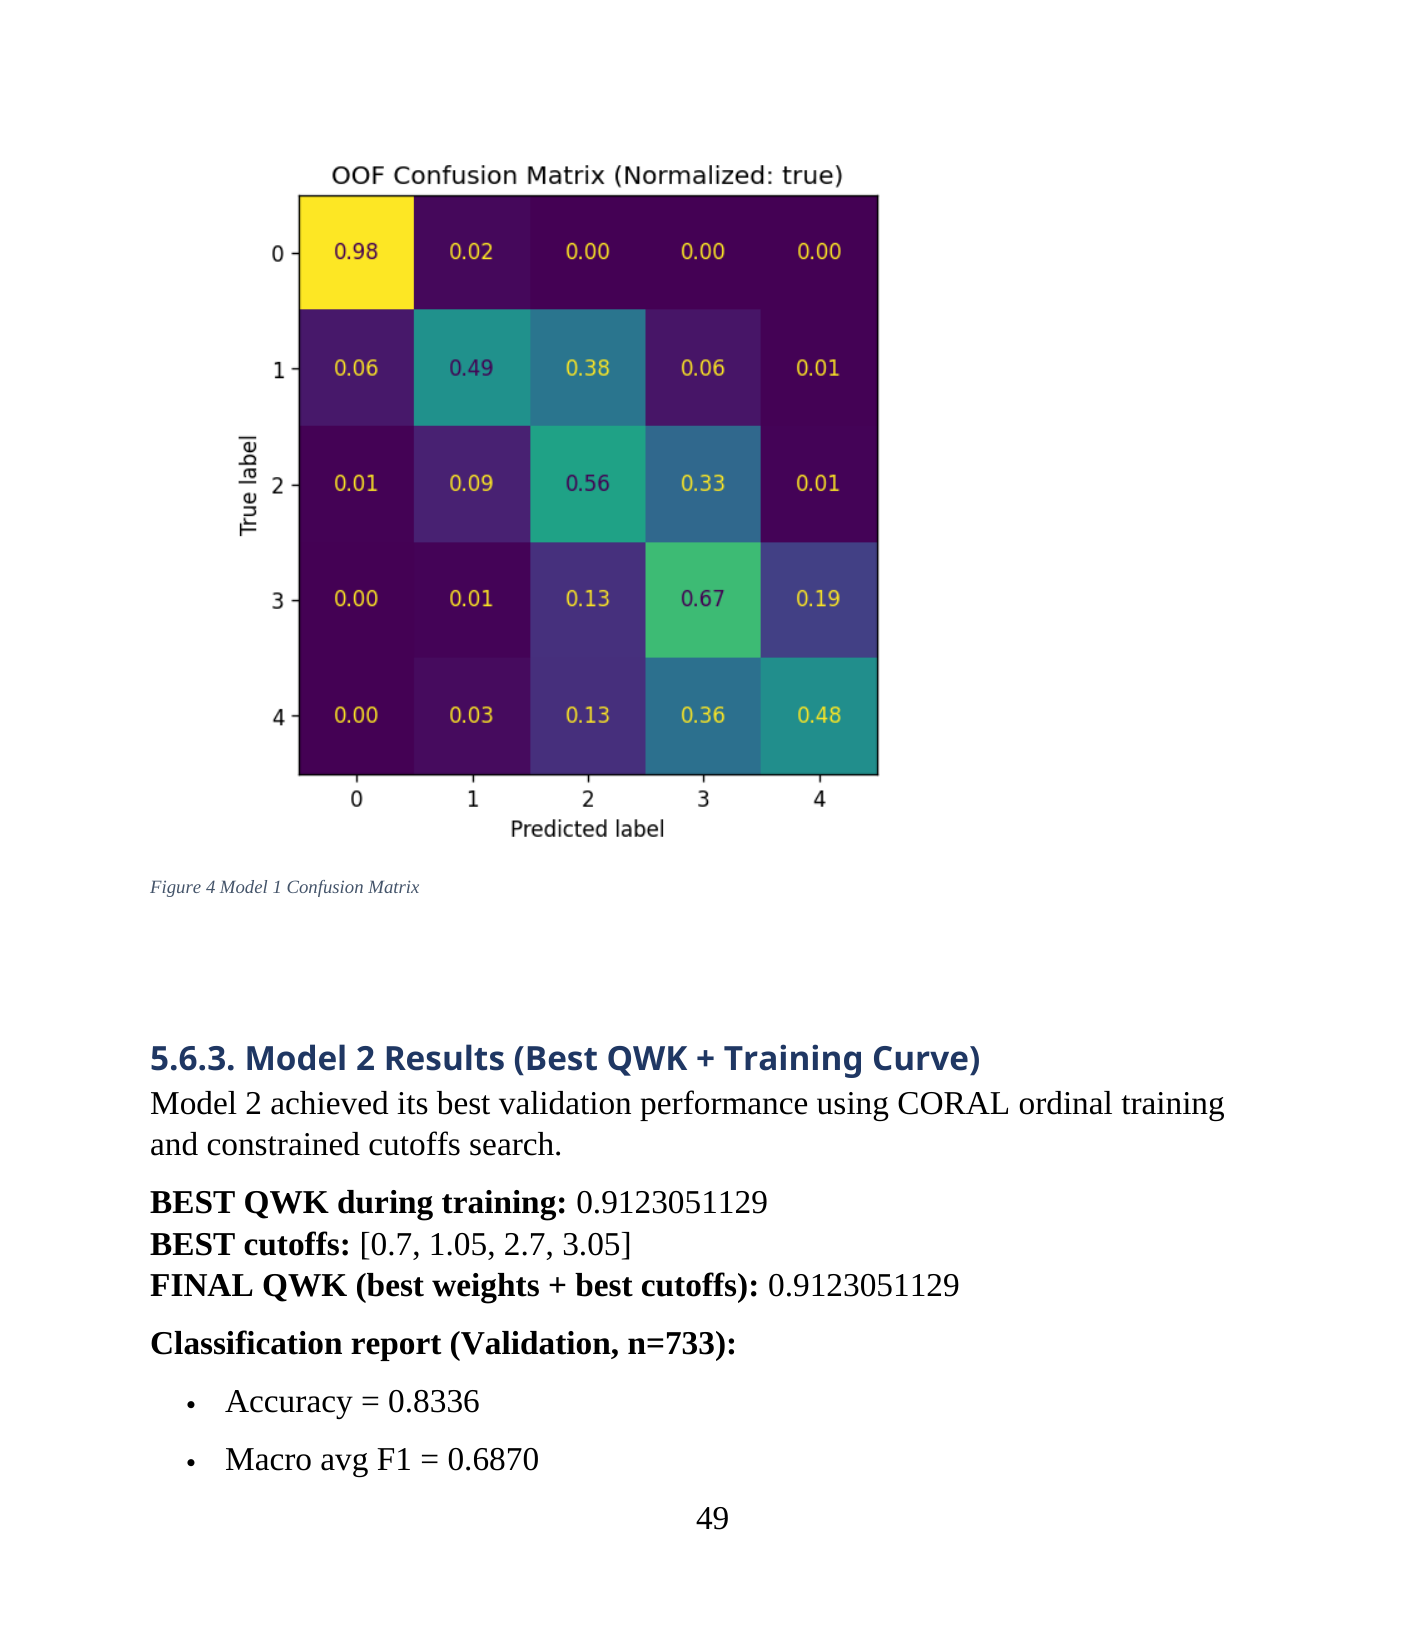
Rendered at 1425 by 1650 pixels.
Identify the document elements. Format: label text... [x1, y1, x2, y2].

picture [225, 150, 890, 857]
text BEST QWK during training: 0.9123051129 BEST cutoffs: [0.7, 1.05, 2.7, 3.05] FINAL QWK (best weights + best cutoffs): 0.9123051129 [150, 1183, 1275, 1304]
subtitle 5.6.3. Model 2 Results (Best QWK + Training Curve) [150, 1034, 1275, 1080]
text Figure 4 Model 1 Confusion Matrix [150, 876, 1275, 897]
list Macro avg F1 = 0.6870 [187, 1439, 1275, 1478]
text Model 2 achieved its best validation performance using CORAL ordinal training and constrained cutoffs search. [150, 1083, 1275, 1163]
text Classification report (Validation, n=733): [150, 1323, 1275, 1362]
list Accuracy = 0.8336 [187, 1381, 1275, 1420]
